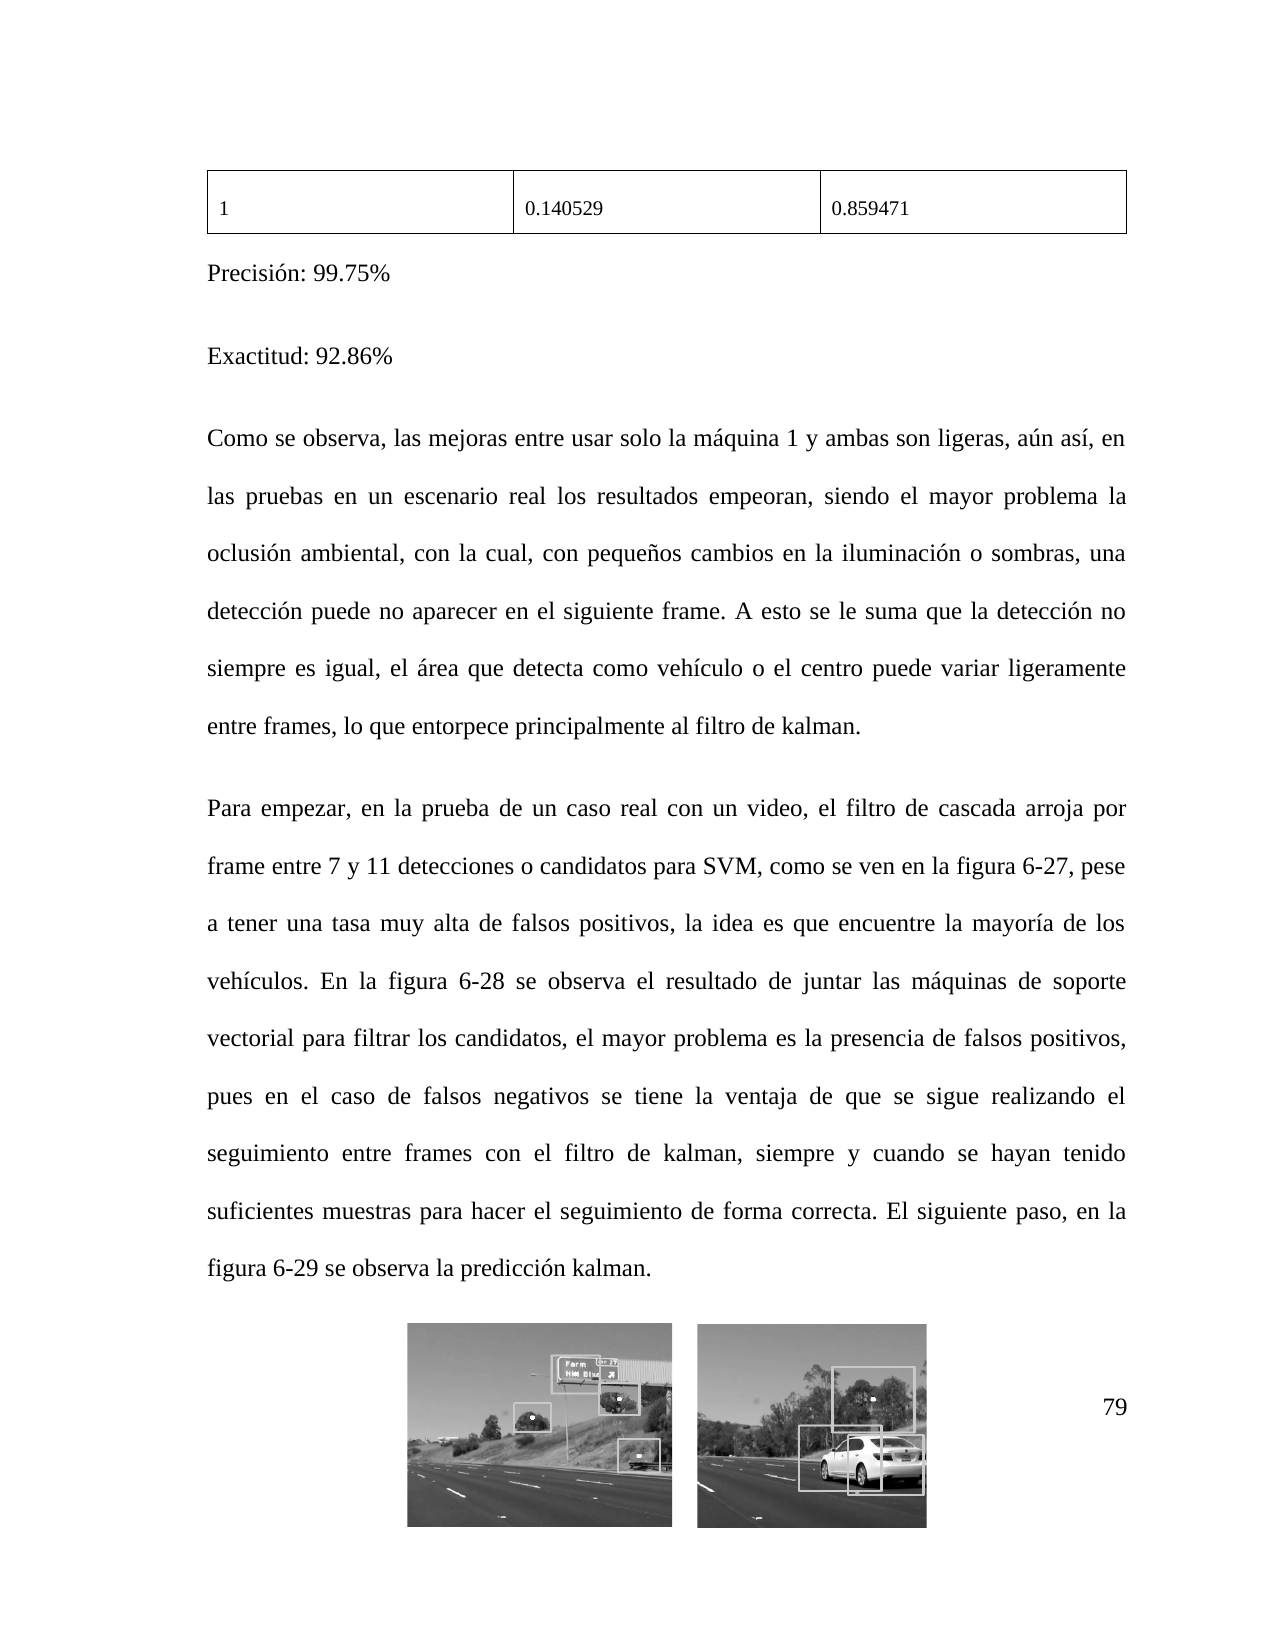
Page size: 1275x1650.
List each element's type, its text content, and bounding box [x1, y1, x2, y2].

table_cell 0.140529 [514, 171, 820, 232]
text Precisión: 99.75% [207, 258, 1127, 287]
picture [407, 1323, 673, 1527]
picture [697, 1324, 927, 1528]
text Para empezar, en la prueba de un caso real con un video, el filtro de cascada arroja por frame entre 7 y 11 detecciones o candidatos para SVM, como se ven en la figura 6-27, pese a tener una tasa muy alta de falsos positivos, la idea es que encuentre la mayoría de los vehículos. En la figura 6-28 se observa el resultado de juntar las máquinas de soporte vectorial para filtrar los candidatos, el mayor problema es la presencia de falsos positivos, pues en el caso de falsos negativos se tiene la ventaja de que se sigue realizando el seguimiento entre frames con el filtro de kalman, siempre y cuando se hayan tenido suficientes muestras para hacer el seguimiento de forma correcta. El siguiente paso, en la figura 6-29 se observa la predicción kalman. [207, 793, 1127, 1282]
text Como se observa, las mejoras entre usar solo la máquina 1 y ambas son ligeras, aún así, en las pruebas en un escenario real los resultados empeoran, siendo el mayor problema la oclusión ambiental, con la cual, con pequeños cambios en la iluminación o sombras, una detección puede no aparecer en el siguiente frame. A esto se le suma que la detección no siempre es igual, el área que detecta como vehículo o el centro puede variar ligeramente entre frames, lo que entorpece principalmente al filtro de kalman. [207, 423, 1127, 740]
table_cell 1 [208, 171, 513, 232]
text Exactitud: 92.86% [207, 341, 1127, 370]
table_cell 0.859471 [821, 171, 1126, 232]
